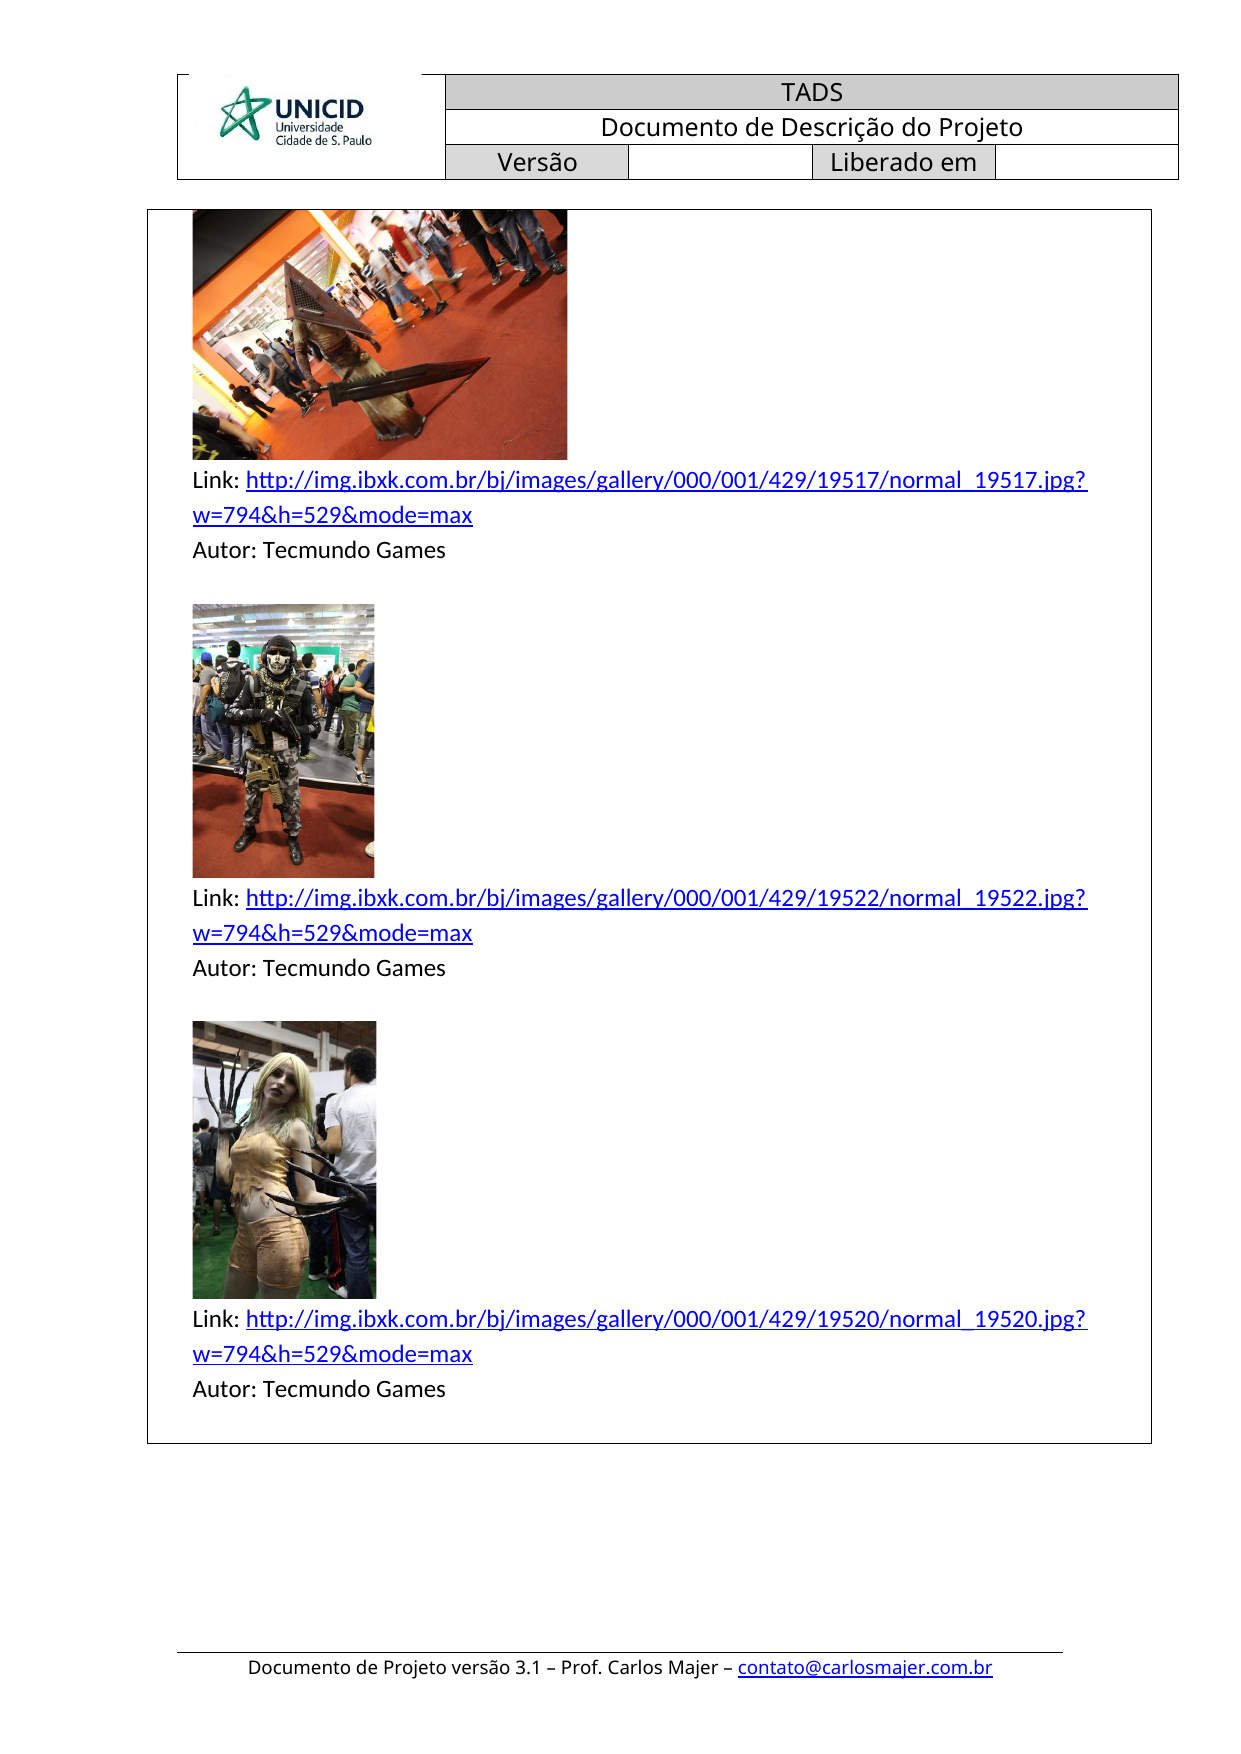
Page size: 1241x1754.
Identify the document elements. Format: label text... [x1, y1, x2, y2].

picture [192, 1021, 377, 1299]
picture [192, 210, 568, 460]
picture [188, 74, 422, 166]
picture [192, 604, 375, 878]
